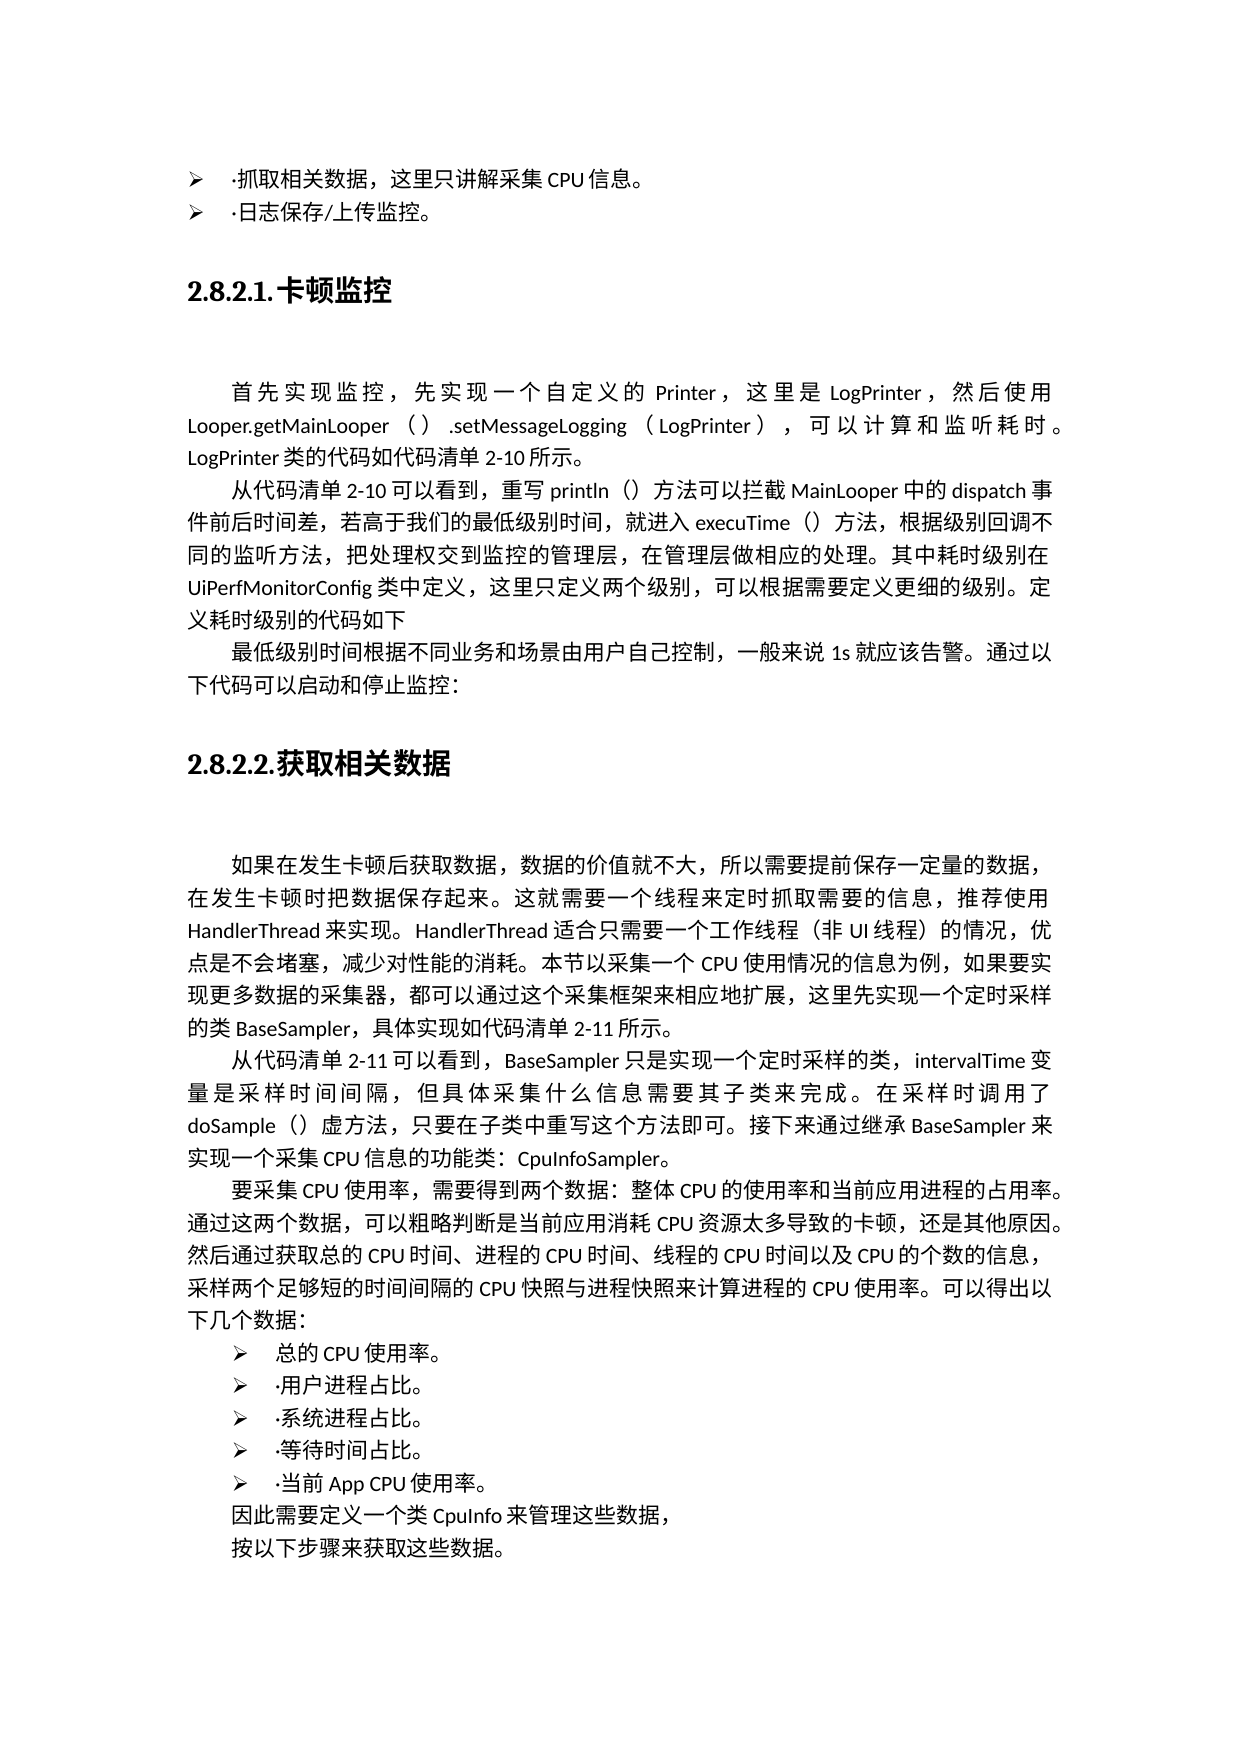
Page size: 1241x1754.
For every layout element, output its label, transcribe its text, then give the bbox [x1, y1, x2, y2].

text 如果在发生卡顿后获取数据，数据的价值就不大，所以需要提前保存一定量的数据，在发生卡顿时把数据保存起来。这就需要一个线程来定时抓取需要的信息，推荐使用HandlerThread来实现。HandlerThread适合只需要一个工作线程（非UI线程）的情况，优点是不会堵塞，减少对性能的消耗。本节以采集一个CPU使用情况的信息为例，如果要实现更多数据的采集器，都可以通过这个采集框架来相应地扩展，这里先实现一个定时采样的类BaseSampler，具体实现如代码清单2-11所示。 [187, 848, 1053, 1043]
text 首先实现监控，先实现一个自定义的Printer，这里是LogPrinter，然后使用Looper.getMainLooper（）.setMessageLogging（LogPrinter），可以计算和监听耗时。LogPrinter类的代码如代码清单2-10所示。 [187, 375, 1053, 472]
list 总的CPU使用率。 [187, 1336, 1053, 1368]
text 因此需要定义一个类CpuInfo来管理这些数据， [187, 1498, 1053, 1531]
list ·当前App CPU使用率。 [187, 1466, 1053, 1498]
list ·抓取相关数据，这里只讲解采集CPU信息。 [187, 162, 1053, 194]
list ·等待时间占比。 [187, 1433, 1053, 1466]
text 最低级别时间根据不同业务和场景由用户自己控制，一般来说1s就应该告警。通过以下代码可以启动和停止监控： [187, 635, 1053, 700]
list ·日志保存/上传监控。 [187, 194, 1053, 227]
subtitle 卡顿监控 [187, 256, 1053, 321]
text 按以下步骤来获取这些数据。 [187, 1531, 1053, 1563]
text 要采集CPU使用率，需要得到两个数据：整体CPU的使用率和当前应用进程的占用率。通过这两个数据，可以粗略判断是当前应用消耗CPU资源太多导致的卡顿，还是其他原因。然后通过获取总的CPU时间、进程的CPU时间、线程的CPU时间以及CPU的个数的信息，采样两个足够短的时间间隔的CPU快照与进程快照来计算进程的CPU使用率。可以得出以下几个数据： [187, 1173, 1053, 1336]
subtitle 获取相关数据 [187, 729, 1053, 794]
text 从代码清单2-10可以看到，重写println（）方法可以拦截MainLooper中的dispatch事件前后时间差，若高于我们的最低级别时间，就进入execuTime（）方法，根据级别回调不同的监听方法，把处理权交到监控的管理层，在管理层做相应的处理。其中耗时级别在UiPerfMonitorConfig类中定义，这里只定义两个级别，可以根据需要定义更细的级别。定义耗时级别的代码如下 [187, 472, 1053, 635]
list ·系统进程占比。 [187, 1401, 1053, 1433]
text 从代码清单2-11可以看到，BaseSampler只是实现一个定时采样的类，intervalTime变量是采样时间间隔，但具体采集什么信息需要其子类来完成。在采样时调用了doSample（）虚方法，只要在子类中重写这个方法即可。接下来通过继承BaseSampler来实现一个采集CPU信息的功能类：CpuInfoSampler。 [187, 1043, 1053, 1173]
list ·用户进程占比。 [187, 1368, 1053, 1401]
